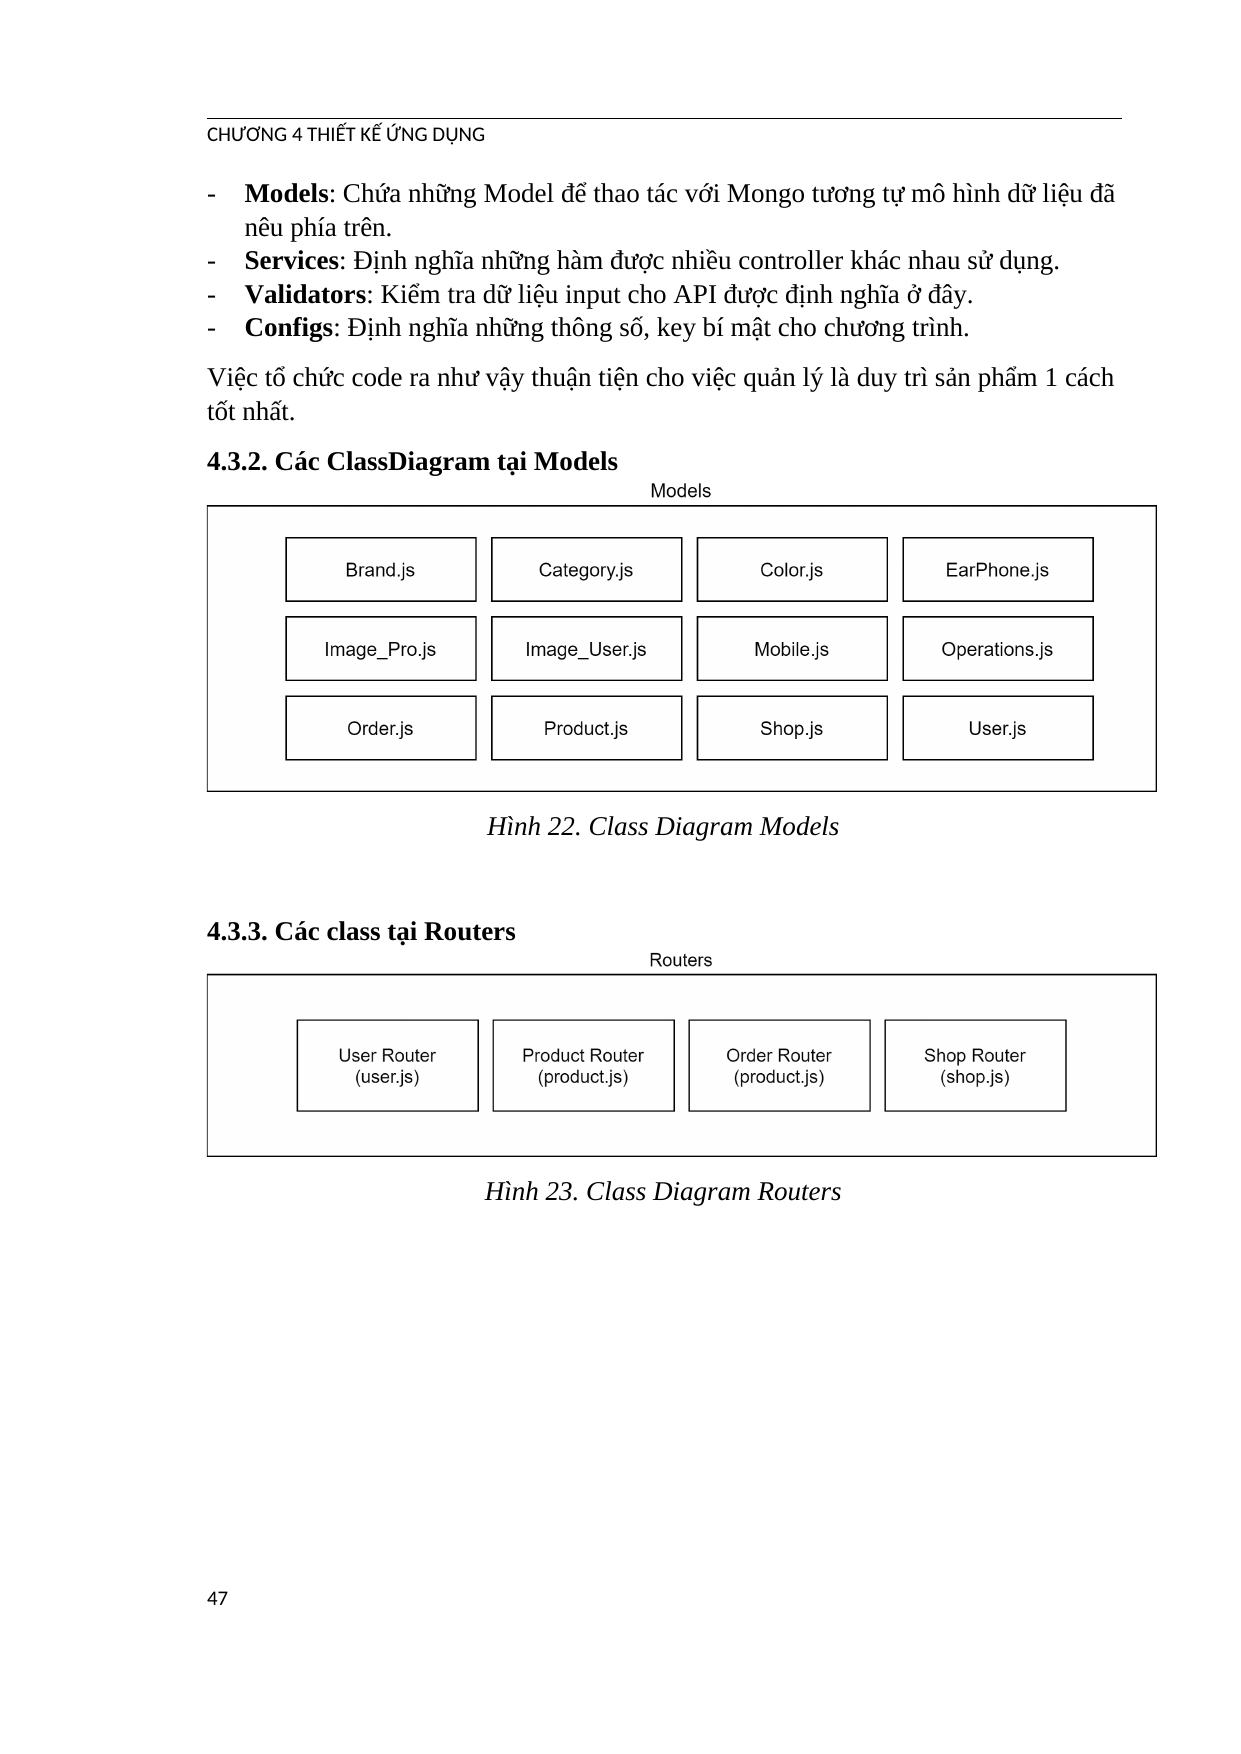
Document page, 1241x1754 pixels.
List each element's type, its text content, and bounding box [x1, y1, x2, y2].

list Validators: Kiểm tra dữ liệu input cho API được định nghĩa ở đây. [207, 278, 1122, 309]
picture [206, 948, 1157, 1157]
subtitle 4.3.3. Các class tại Routers [207, 914, 1122, 946]
text Hình 22. Class Diagram Models [207, 810, 1122, 841]
text Việc tổ chức code ra như vậy thuận tiện cho việc quản lý là duy trì sản phẩm 1 cách tốt nhất. [207, 362, 1122, 426]
subtitle 4.3.2. Các ClassDiagram tại Models [207, 445, 1122, 476]
picture [206, 478, 1157, 792]
text Hình 23. Class Diagram Routers [207, 1175, 1122, 1206]
list Models: Chứa những Model để thao tác với Mongo tương tự mô hình dữ liệu đã nêu phía trên. [207, 177, 1122, 242]
list Services: Định nghĩa những hàm được nhiều controller khác nhau sử dụng. [207, 244, 1122, 275]
list Configs: Định nghĩa những thông số, key bí mật cho chương trình. [207, 311, 1122, 342]
